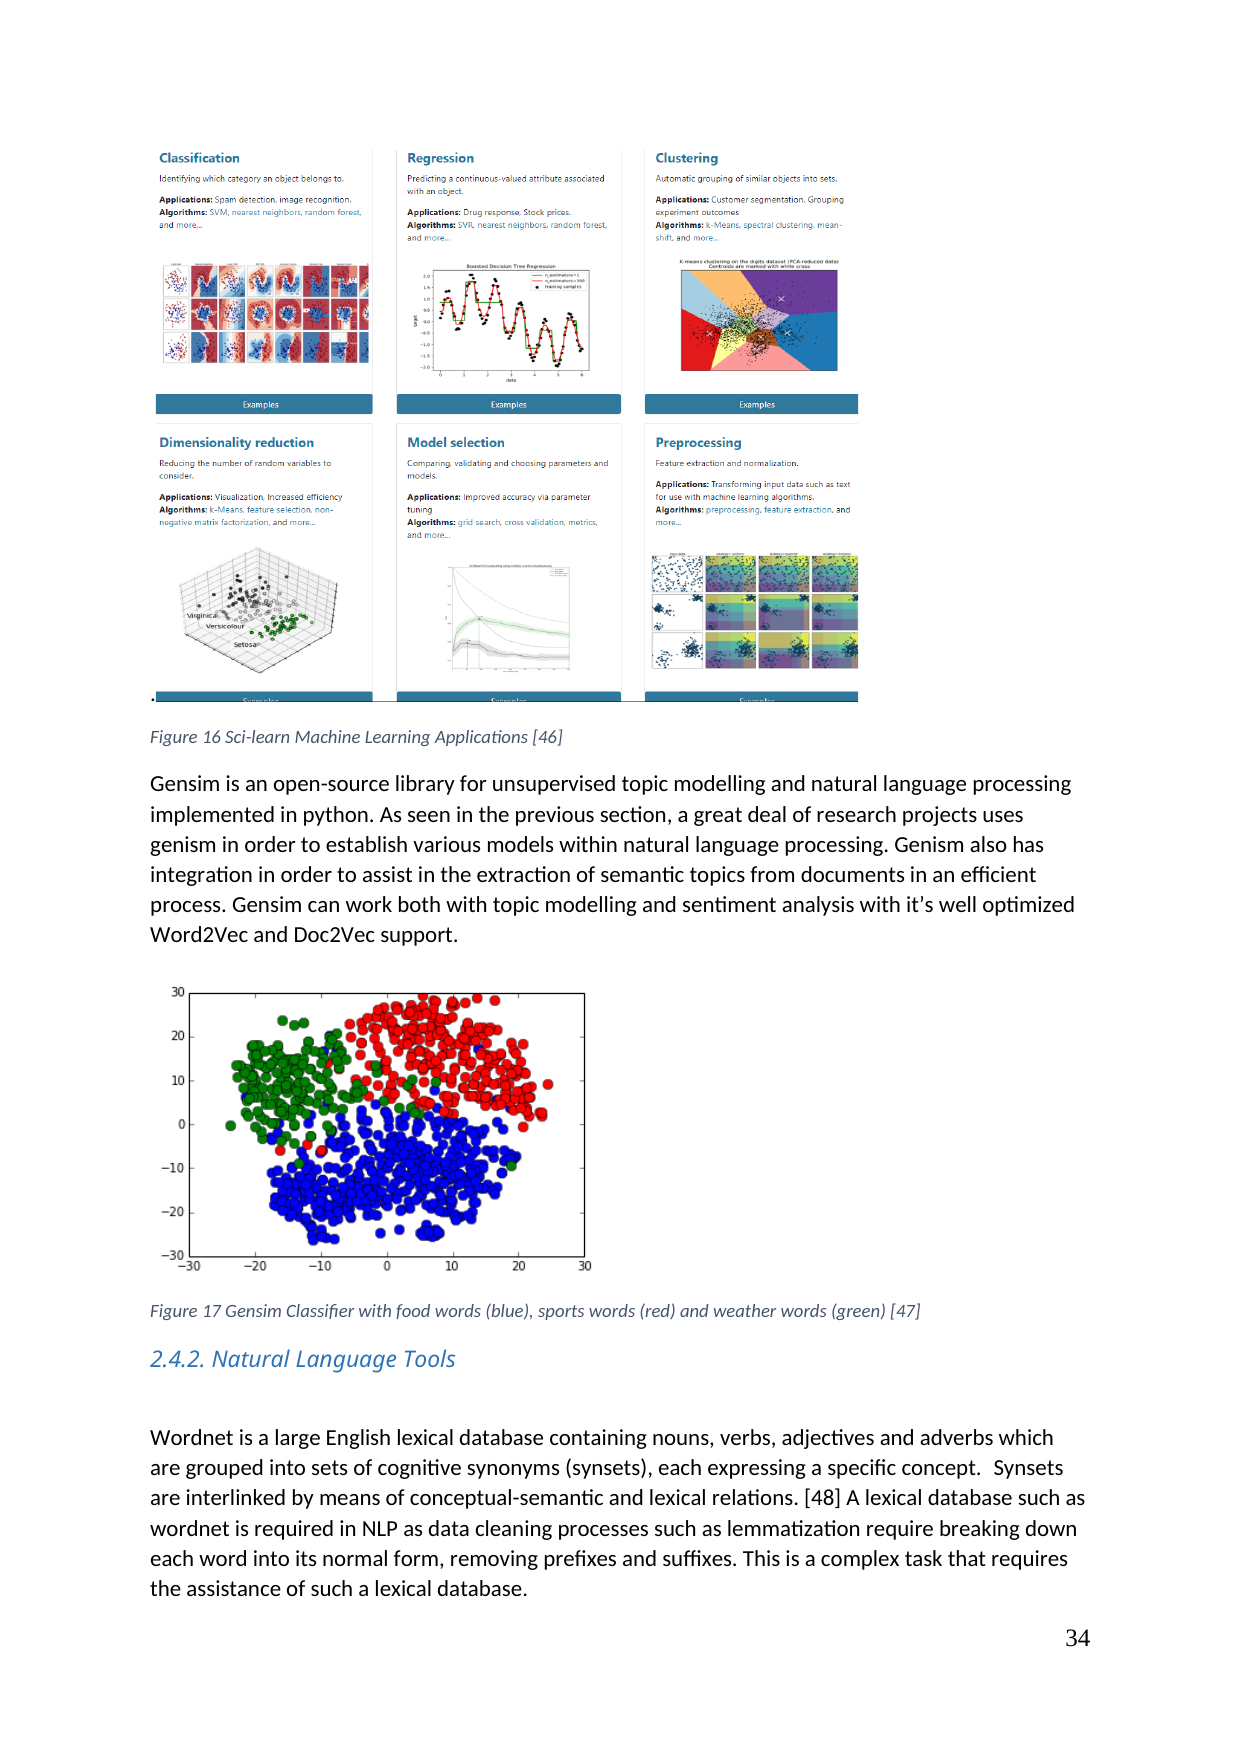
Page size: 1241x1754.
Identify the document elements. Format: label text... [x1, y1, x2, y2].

subtitle 2.4.2. Natural Language Tools [150, 1342, 1090, 1374]
picture [150, 967, 643, 1280]
picture [155, 150, 859, 702]
text Wordnet is a large English lexical database containing nouns, verbs, adjectives and adverbs which are grouped into sets of cognitive synonyms (synsets), each expressing a specific concept. Synsets are interlinked by means of conceptual-semantic and lexical relations. [48] A lexical database such as wordnet is required in NLP as data cleaning processes such as lemmatization require breaking down each word into its normal form, removing prefixes and suffixes. This is a complex task that requires the assistance of such a lexical database. [150, 1423, 1090, 1602]
text Gensim is an open-source library for unsupervised topic modelling and natural language processing implemented in python. As seen in the previous section, a great deal of research projects uses genism in order to establish various models within natural language processing. Genism also has integration in order to assist in the extraction of semantic topics from documents in an efficient process. Gensim can work both with topic modelling and sentiment analysis with it’s well optimized Word2Vec and Doc2Vec support. [150, 769, 1090, 948]
